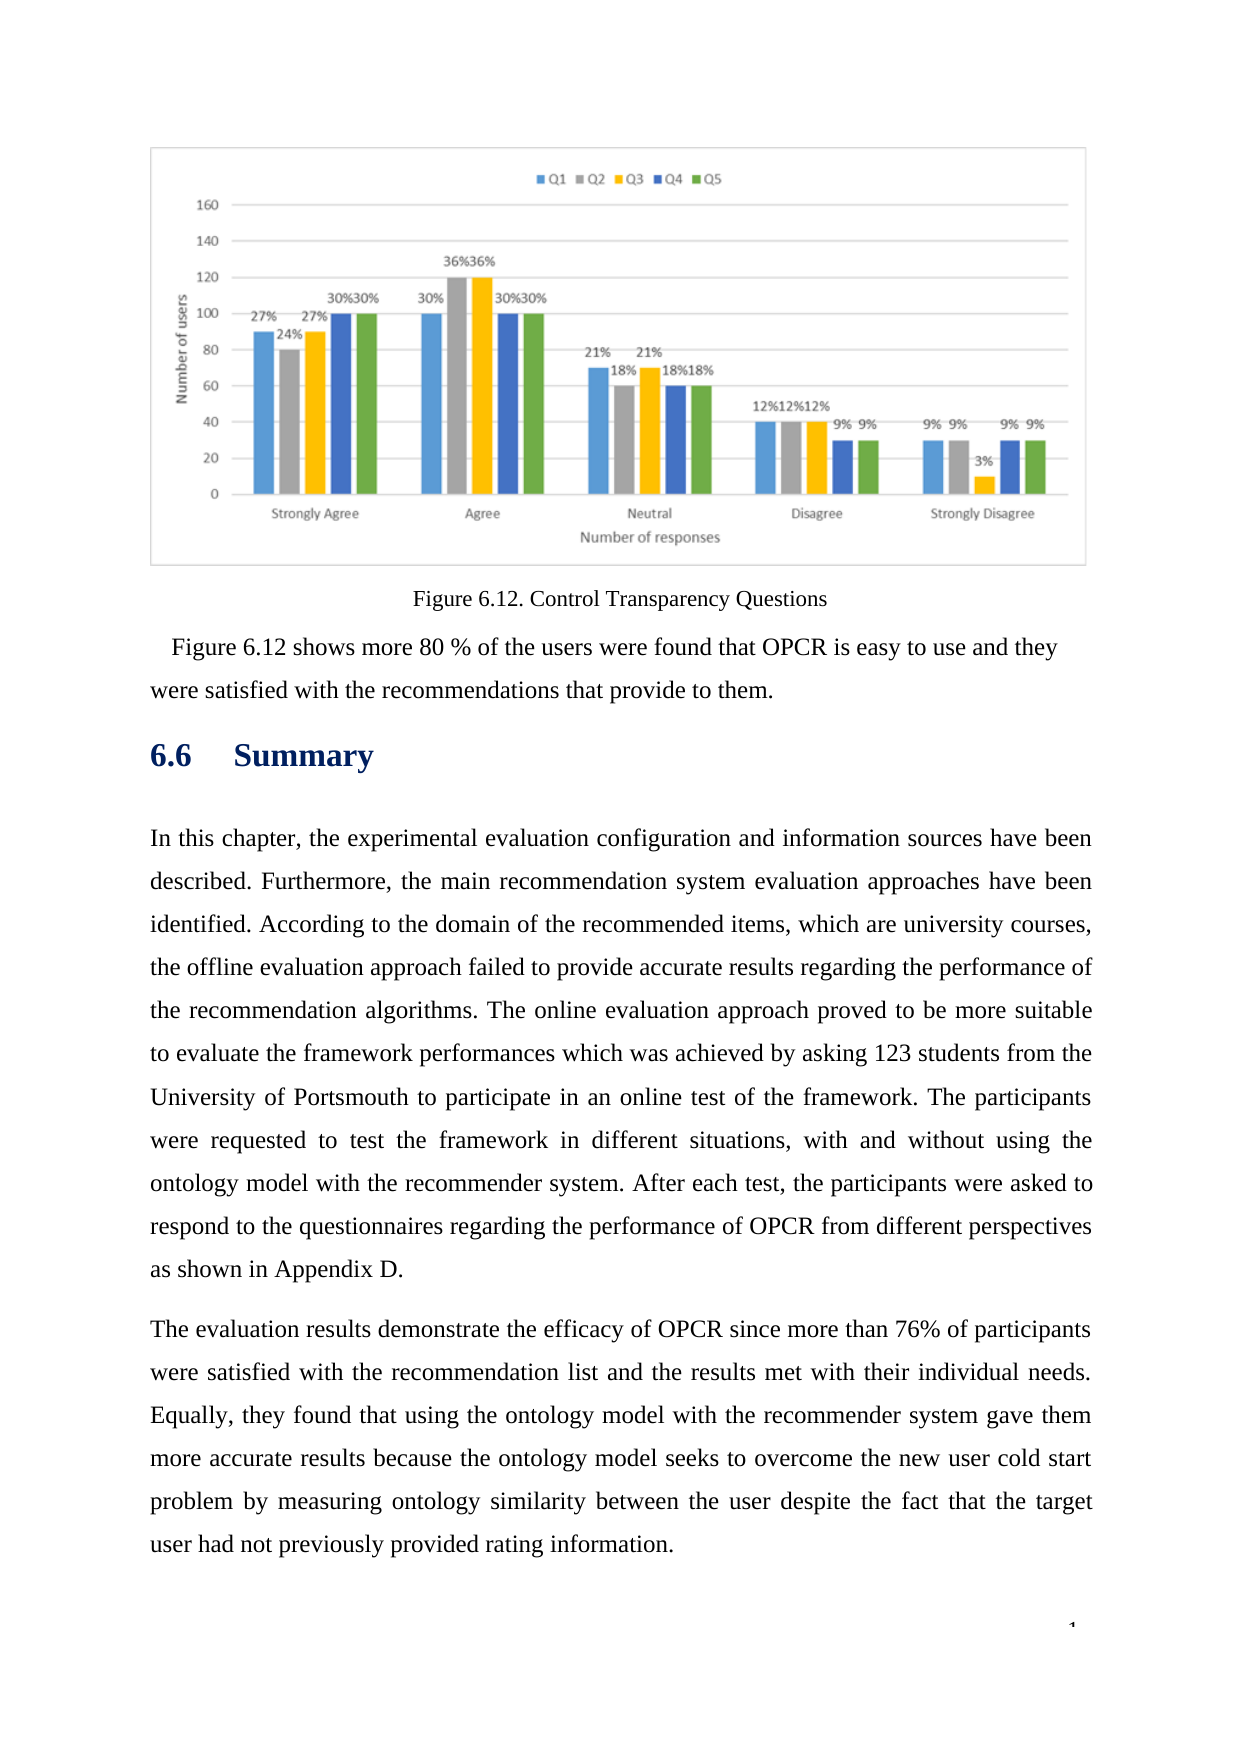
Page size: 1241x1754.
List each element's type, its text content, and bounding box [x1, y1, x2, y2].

text Figure 6.12. Control Transparency Questions [413, 585, 1240, 612]
text Figure 6.12 shows more 80 % of the users were found that OPCR is easy to use and they were satisfied with the recommendations that provide to them. [150, 632, 1060, 704]
text The evaluation results demonstrate the efficacy of OPCR since more than 76% of participants were satisfied with the recommendation list and the results met with their individual needs. Equally, they found that using the ontology model with the recommender system gave them more accurate results because the ontology model seeks to overcome the new user cold start problem by measuring ontology similarity between the user despite the fact that the target user had not previously provided rating information. [150, 1314, 1093, 1558]
text In this chapter, the experimental evaluation configuration and information sources have been described. Furthermore, the main recommendation system evaluation approaches have been identified. According to the domain of the recommended items, which are university courses, the offline evaluation approach failed to provide accurate results regarding the performance of the recommendation algorithms. The online evaluation approach proved to be more suitable to evaluate the framework performances which was achieved by asking 123 students from the University of Portsmouth to participate in an online test of the framework. The participants were requested to test the framework in different situations, with and without using the ontology model with the recommender system. After each test, the participants were asked to respond to the questionnaires regarding the performance of OPCR from different perspectives as shown in Appendix D. [150, 823, 1093, 1283]
subtitle Summary [150, 735, 1240, 774]
picture [150, 147, 1087, 566]
